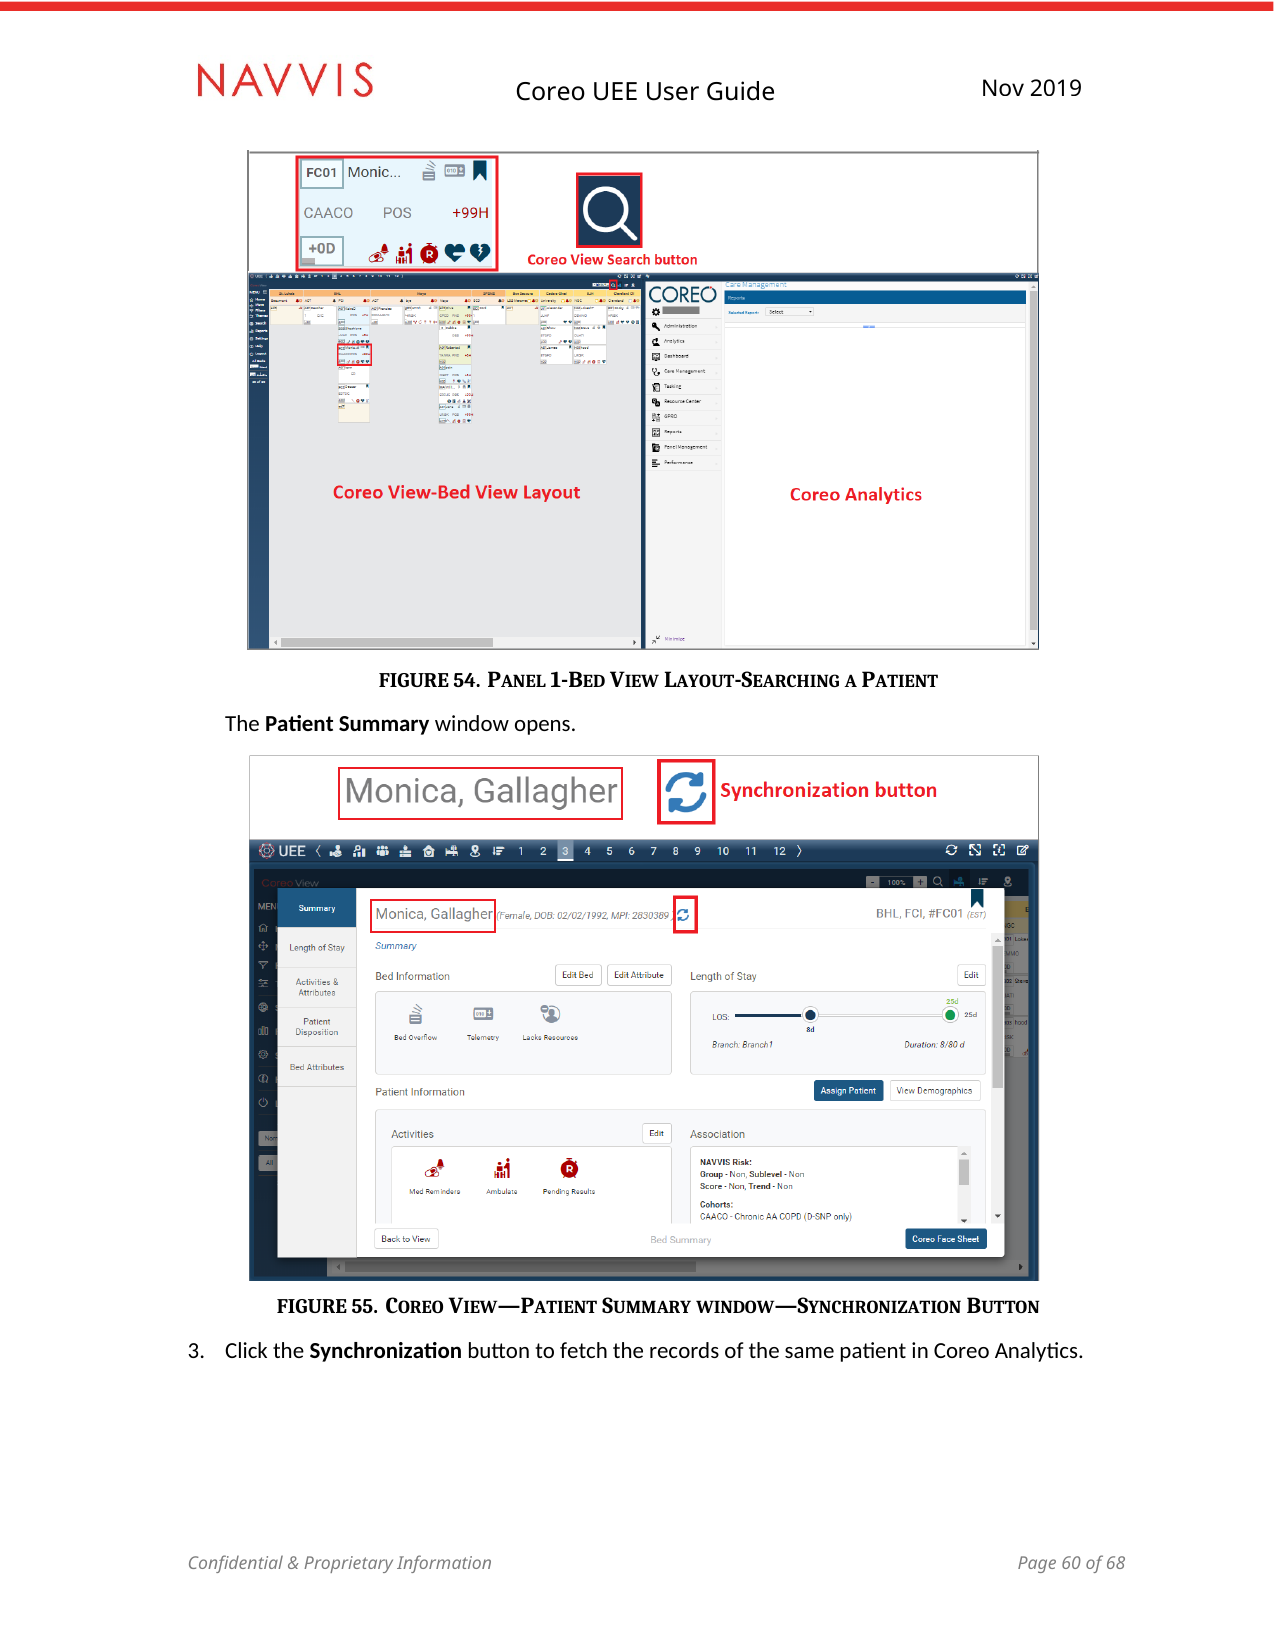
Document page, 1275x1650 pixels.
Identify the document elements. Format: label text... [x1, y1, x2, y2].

list Click the Synchronization button to fetch the records of the same patient in Coreo Analytics. [187, 1336, 1087, 1364]
text The Patient Summary window opens. [225, 709, 1087, 737]
text Panel 1-Bed View Layout-Searching a Patient [229, 667, 1087, 693]
picture [247, 753, 1040, 1281]
text Coreo View—Patient Summary window—Synchronization Button [229, 1293, 1087, 1319]
picture [187, 55, 383, 104]
picture [247, 150, 1040, 654]
